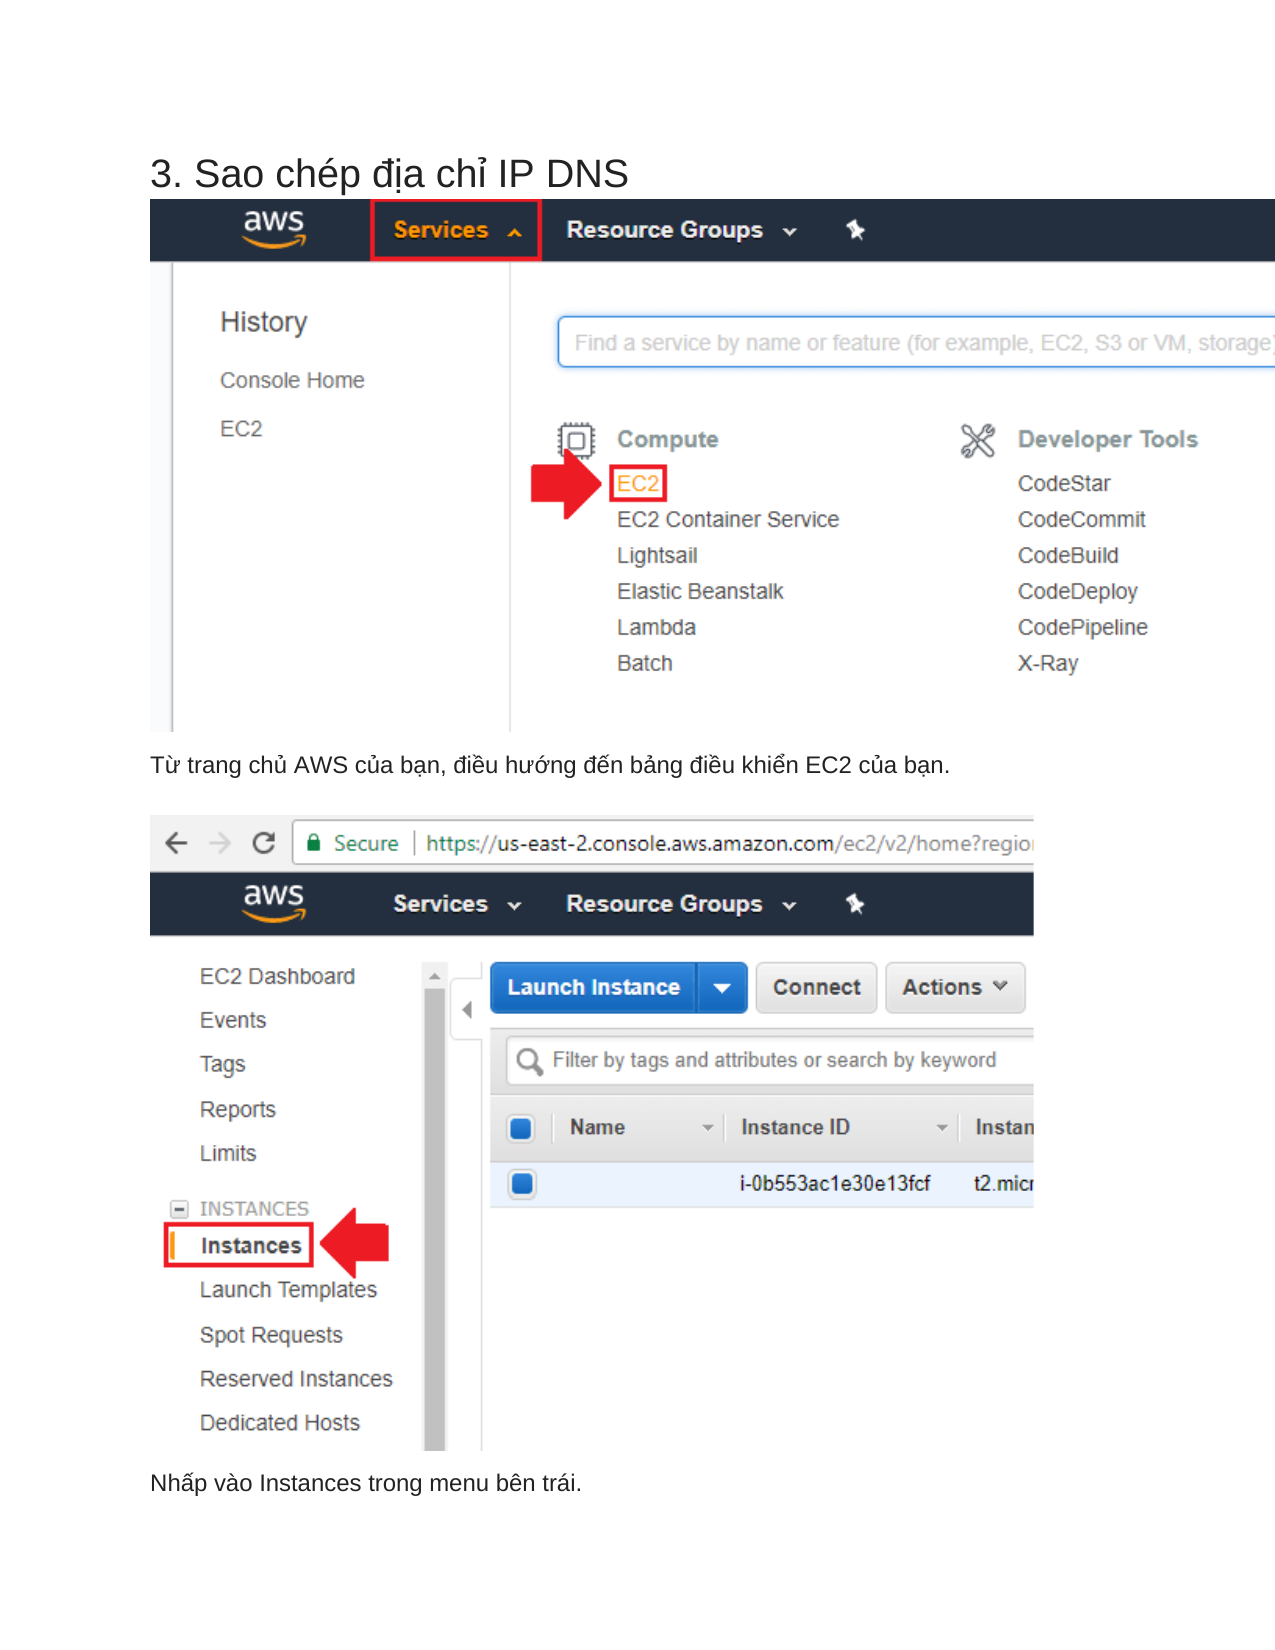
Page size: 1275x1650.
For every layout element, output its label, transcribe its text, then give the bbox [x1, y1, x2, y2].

text Từ trang chủ AWS của bạn, điều hướng đến bảng điều khiển EC2 của bạn. [150, 751, 1125, 778]
picture [150, 815, 1034, 1451]
text Nhấp vào Instances trong menu bên trái. [150, 1469, 1125, 1497]
subtitle 3. Sao chép địa chỉ IP DNS [150, 150, 1125, 196]
picture [150, 199, 1275, 732]
